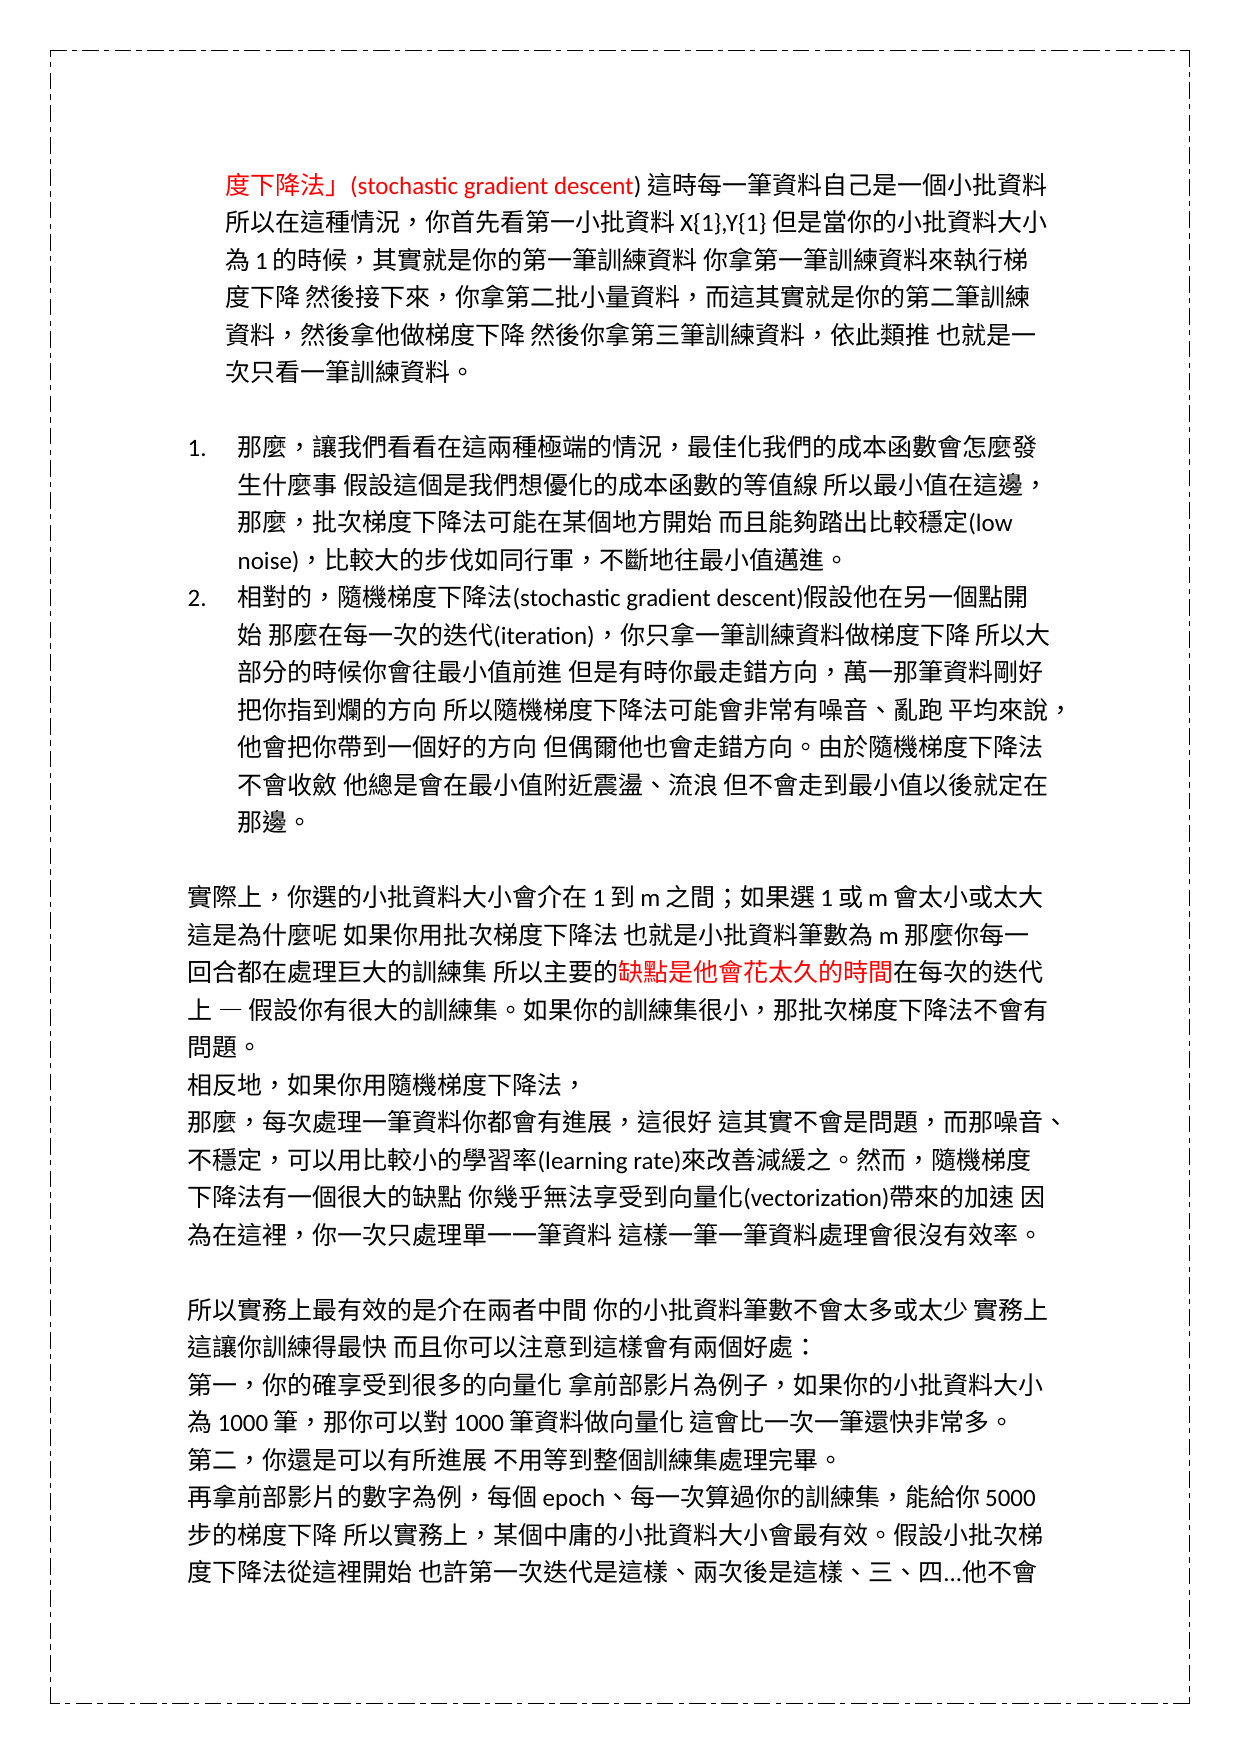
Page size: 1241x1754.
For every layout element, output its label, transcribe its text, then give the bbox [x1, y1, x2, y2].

text 實際上，你選的小批資料大小會介在1到m之間；如果選1或m會太小或太大 這是為什麼呢 如果你用批次梯度下降法 也就是小批資料筆數為m 那麼你每一回合都在處理巨大的訓練集 所以主要的缺點是他會花太久的時間在每次的迭代上 — 假設你有很大的訓練集。如果你的訓練集很小，那批次梯度下降法不會有問題。 [187, 877, 1053, 1064]
text 第一，你的確享受到很多的向量化 拿前部影片為例子，如果你的小批資料大小為1000筆，那你可以對1000筆資料做向量化 這會比一次一筆還快非常多。 [187, 1364, 1053, 1439]
text 相反地，如果你用隨機梯度下降法， [187, 1064, 1053, 1102]
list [187, 164, 1053, 389]
text 那麼，每次處理一筆資料你都會有進展，這很好 這其實不會是問題，而那噪音、不穩定，可以用比較小的學習率(learning rate)來改善減緩之。然而，隨機梯度下降法有一個很大的缺點 你幾乎無法享受到向量化(vectorization)帶來的加速 因為在這裡，你一次只處理單一一筆資料 這樣一筆一筆資料處理會很沒有效率。 [187, 1102, 1053, 1252]
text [187, 1477, 1053, 1589]
text 第二，你還是可以有所進展 不用等到整個訓練集處理完畢。 [187, 1439, 1053, 1477]
text 所以實務上最有效的是介在兩者中間 你的小批資料筆數不會太多或太少 實務上這讓你訓練得最快 而且你可以注意到這樣會有兩個好處： [187, 1289, 1053, 1364]
list 相對的，隨機梯度下降法(stochastic gradient descent)假設他在另一個點開始 那麼在每一次的迭代(iteration)，你只拿一筆訓練資料做梯度下降 所以大部分的時候你會往最小值前進 但是有時你最走錯方向，萬一那筆資料剛好把你指到爛的方向 所以隨機梯度下降法可能會非常有噪音、亂跑 平均來說，他會把你帶到一個好的方向 但偶爾他也會走錯方向。由於隨機梯度下降法不會收斂 他總是會在最小值附近震盪、流浪 但不會走到最小值以後就定在那邊。 [187, 577, 1053, 839]
list 那麼，讓我們看看在這兩種極端的情況，最佳化我們的成本函數會怎麼發生什麼事 假設這個是我們想優化的成本函數的等值線 所以最小值在這邊，那麼，批次梯度下降法可能在某個地方開始 而且能夠踏出比較穩定(low noise)，比較大的步伐如同行軍，不斷地往最小值邁進。 [187, 427, 1053, 577]
